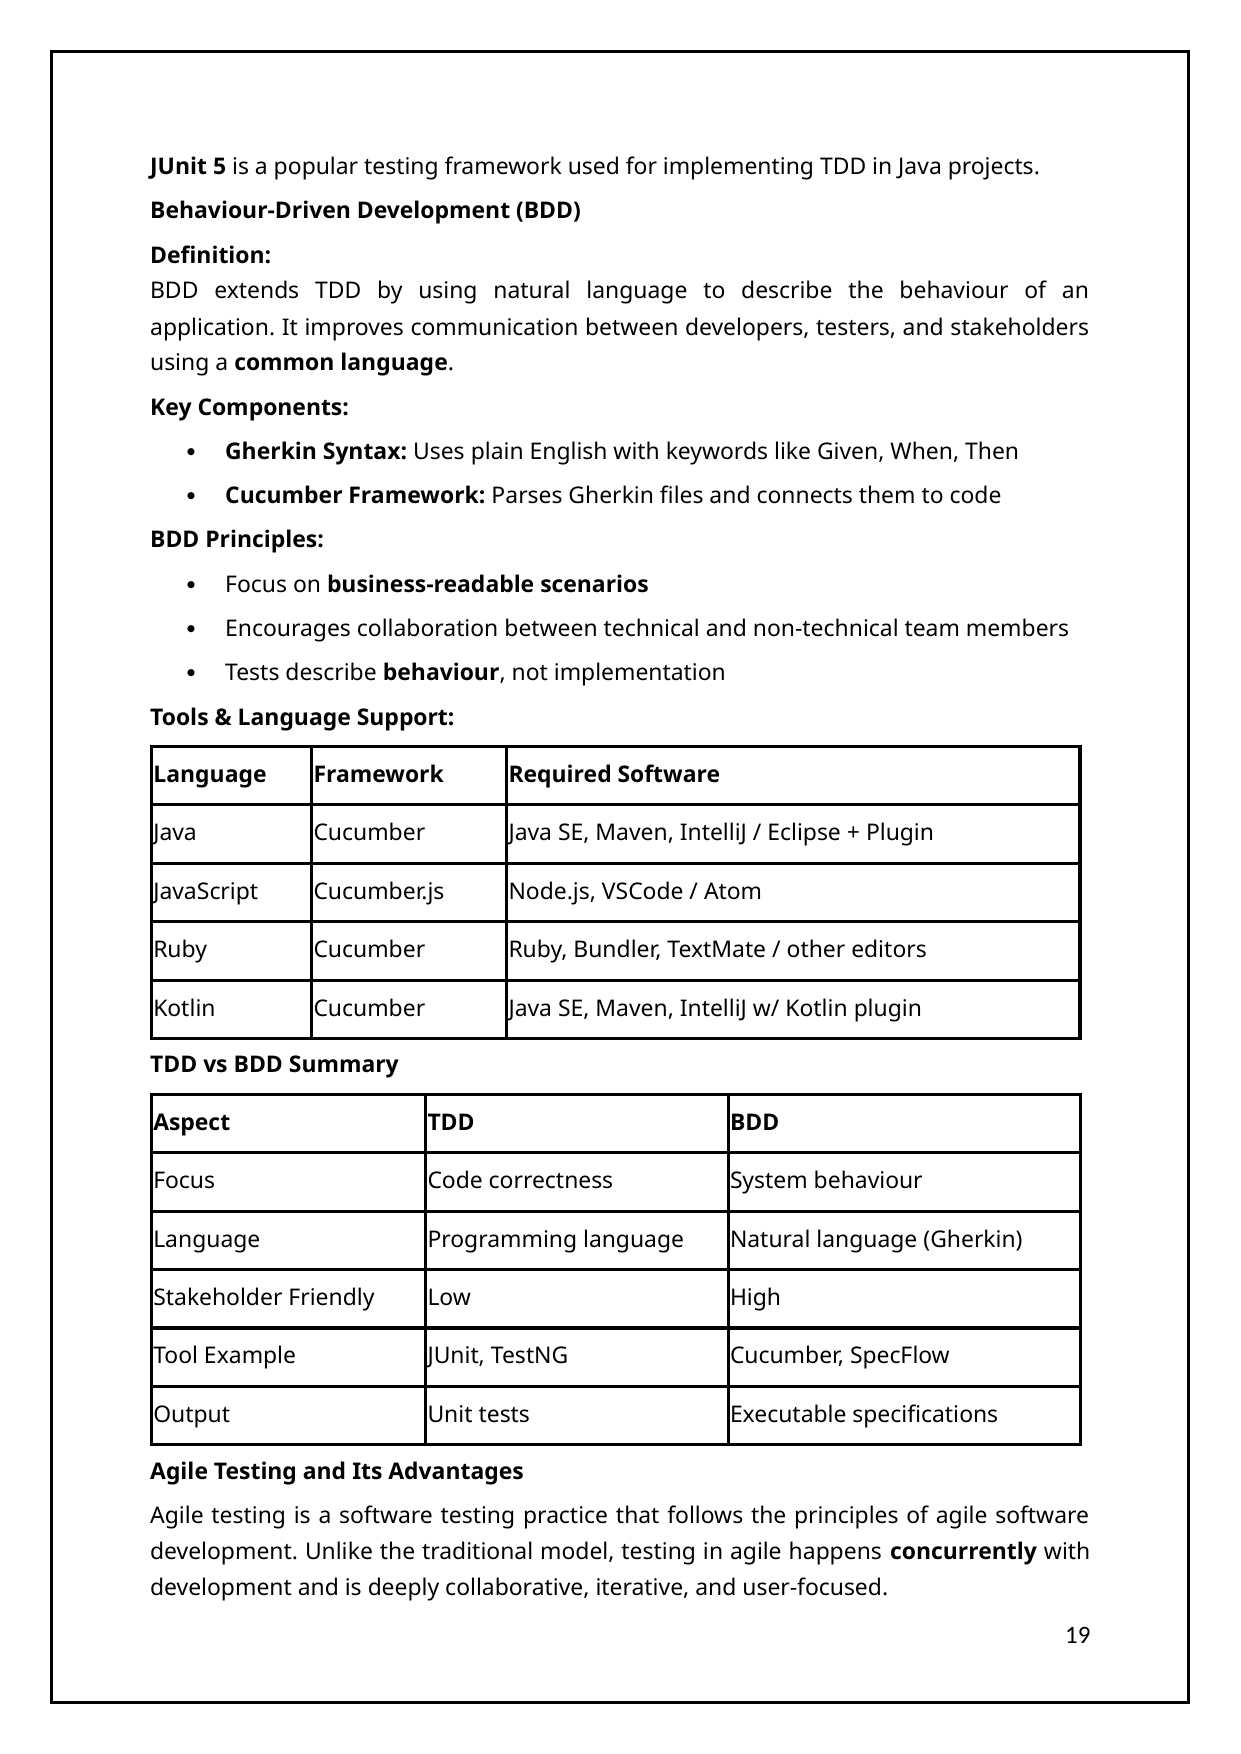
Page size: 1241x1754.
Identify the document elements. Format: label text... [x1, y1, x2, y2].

text JUnit 5 is a popular testing framework used for implementing TDD in Java projects. [150, 150, 1090, 181]
table_cell Cucumber [313, 806, 505, 862]
text Tools & Language Support: [150, 701, 1090, 732]
table_cell Node.js, VSCode / Atom [508, 865, 1078, 920]
list Cucumber Framework: Parses Gherkin files and connects them to code [187, 479, 1090, 510]
table_cell Java [153, 806, 310, 862]
table_cell Code correctness [427, 1154, 727, 1209]
table_cell Unit tests [427, 1388, 727, 1443]
table_cell JavaScript [153, 865, 310, 920]
text Key Components: [150, 391, 1090, 422]
table_cell JUnit, TestNG [427, 1330, 727, 1385]
table_cell Java SE, Maven, IntelliJ w/ Kotlin plugin [508, 982, 1078, 1037]
table_cell Java SE, Maven, IntelliJ / Eclipse + Plugin [508, 806, 1078, 862]
list Gherkin Syntax: Uses plain English with keywords like Given, When, Then [187, 435, 1090, 466]
text TDD vs BDD Summary [150, 1048, 1090, 1080]
text Agile Testing and Its Advantages [150, 1455, 1090, 1486]
table_cell Tool Example [153, 1330, 424, 1385]
text Definition: BDD extends TDD by using natural language to describe the behaviour of an application. It improves communication between developers, testers, and stakeholders using a common language. [150, 238, 1090, 378]
table_cell Executable specifications [730, 1388, 1079, 1443]
table_header Aspect [153, 1096, 424, 1151]
table_cell Programming language [427, 1213, 727, 1268]
table_cell Cucumber, SpecFlow [730, 1330, 1079, 1385]
table_cell Ruby [153, 923, 310, 978]
table_cell High [730, 1271, 1079, 1326]
list Encourages collaboration between technical and non-technical team members [187, 612, 1090, 643]
table_header Required Software [508, 748, 1078, 803]
table_cell Low [427, 1271, 727, 1326]
text BDD Principles: [150, 523, 1090, 555]
table_header Framework [313, 748, 505, 803]
list Focus on business-readable scenarios [187, 568, 1090, 599]
table_cell Cucumber [313, 982, 505, 1037]
table_cell Output [153, 1388, 424, 1443]
table_cell Stakeholder Friendly [153, 1271, 424, 1326]
table_cell Focus [153, 1154, 424, 1209]
text Behaviour-Driven Development (BDD) [150, 194, 1090, 226]
list Tests describe behaviour, not implementation [187, 656, 1090, 687]
table_cell System behaviour [730, 1154, 1079, 1209]
table_cell Language [153, 1213, 424, 1268]
table_header Language [153, 748, 310, 803]
table_cell Kotlin [153, 982, 310, 1037]
text Agile testing is a software testing practice that follows the principles of agile software development. Unlike the traditional model, testing in agile happens concurrently with development and is deeply collaborative, iterative, and user-focused. [150, 1499, 1090, 1602]
table_cell Natural language (Gherkin) [730, 1213, 1079, 1268]
table_header TDD [427, 1096, 727, 1151]
table_cell Cucumber [313, 923, 505, 978]
table_cell Cucumber.js [313, 865, 505, 920]
table_cell Ruby, Bundler, TextMate / other editors [508, 923, 1078, 978]
table_header BDD [730, 1096, 1079, 1151]
